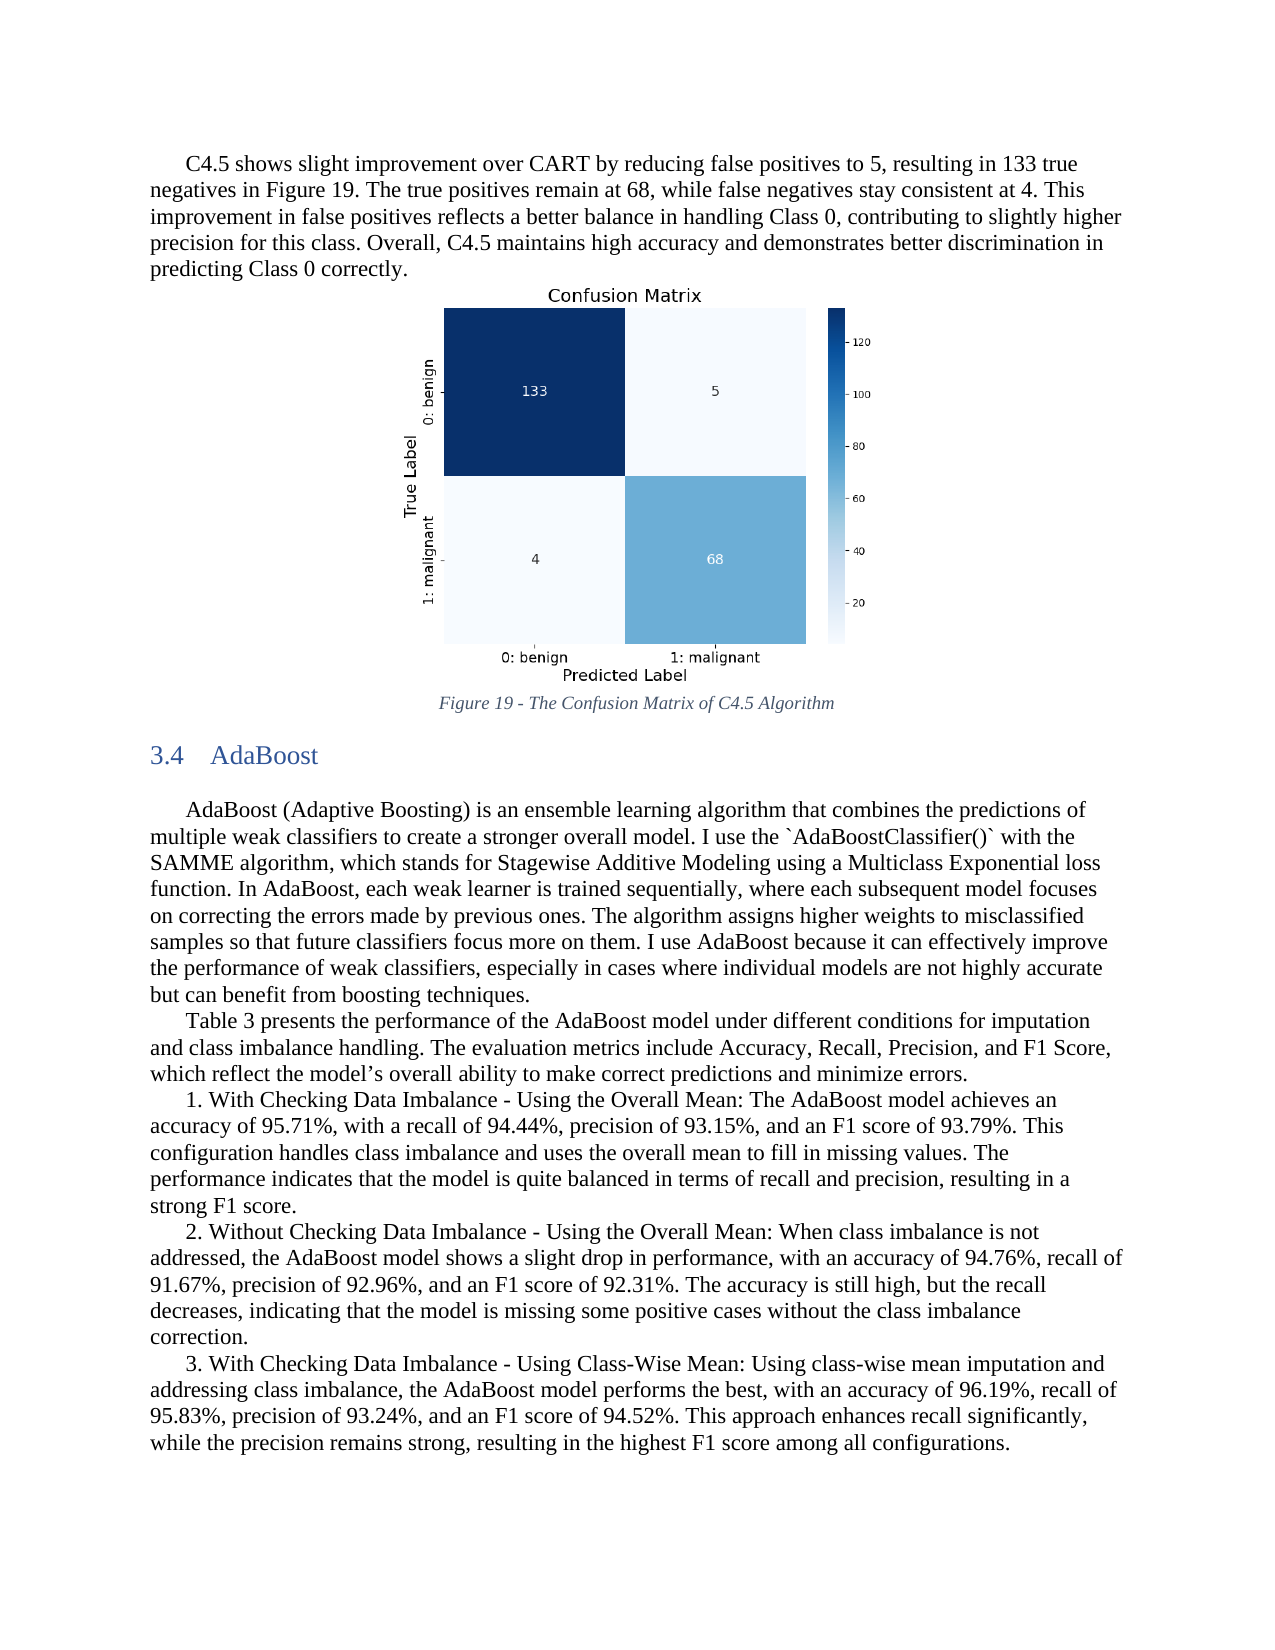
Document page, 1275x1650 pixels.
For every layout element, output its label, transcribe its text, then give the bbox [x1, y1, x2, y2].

text 3. With Checking Data Imbalance - Using Class-Wise Mean: Using class-wise mean imputation and addressing class imbalance, the AdaBoost model performs the best, with an accuracy of 96.19%, recall of 95.83%, precision of 93.24%, and an F1 score of 94.52%. This approach enhances recall significantly, while the precision remains strong, resulting in the highest F1 score among all configurations. [150, 1350, 1125, 1455]
text AdaBoost (Adaptive Boosting) is an ensemble learning algorithm that combines the predictions of multiple weak classifiers to create a stronger overall model. I use the `AdaBoostClassifier()` with the SAMME algorithm, which stands for Stagewise Additive Modeling using a Multiclass Exponential loss function. In AdaBoost, each weak learner is trained sequentially, where each subsequent model focuses on correcting the errors made by previous ones. The algorithm assigns higher weights to misclassified samples so that future classifiers focus more on them. I use AdaBoost because it can effectively improve the performance of weak classifiers, especially in cases where individual models are not highly accurate but can benefit from boosting techniques. [150, 796, 1125, 1007]
text Figure 19 - The Confusion Matrix of C4.5 Algorithm [150, 692, 1125, 713]
picture [400, 281, 875, 692]
text Table 3 presents the performance of the AdaBoost model under different conditions for imputation and class imbalance handling. The evaluation metrics include Accuracy, Recall, Precision, and F1 Score, which reflect the model’s overall ability to make correct predictions and minimize errors. [150, 1007, 1125, 1086]
text C4.5 shows slight improvement over CART by reducing false positives to 5, resulting in 133 true negatives in Figure 19. The true positives remain at 68, while false negatives stay consistent at 4. This improvement in false positives reflects a better balance in handling Class 0, contributing to slightly higher precision for this class. Overall, C4.5 maintains high accuracy and demonstrates better discrimination in predicting Class 0 correctly. [150, 150, 1125, 282]
text 1. With Checking Data Imbalance - Using the Overall Mean: The AdaBoost model achieves an accuracy of 95.71%, with a recall of 94.44%, precision of 93.15%, and an F1 score of 93.79%. This configuration handles class imbalance and uses the overall mean to fill in missing values. The performance indicates that the model is quite balanced in terms of recall and precision, resulting in a strong F1 score. [150, 1086, 1125, 1218]
subtitle AdaBoost [150, 739, 1125, 770]
text 2. Without Checking Data Imbalance - Using the Overall Mean: When class imbalance is not addressed, the AdaBoost model shows a slight drop in performance, with an accuracy of 94.76%, recall of 91.67%, precision of 92.96%, and an F1 score of 92.31%. The accuracy is still high, but the recall decreases, indicating that the model is missing some positive cases without the class imbalance correction. [150, 1218, 1125, 1350]
